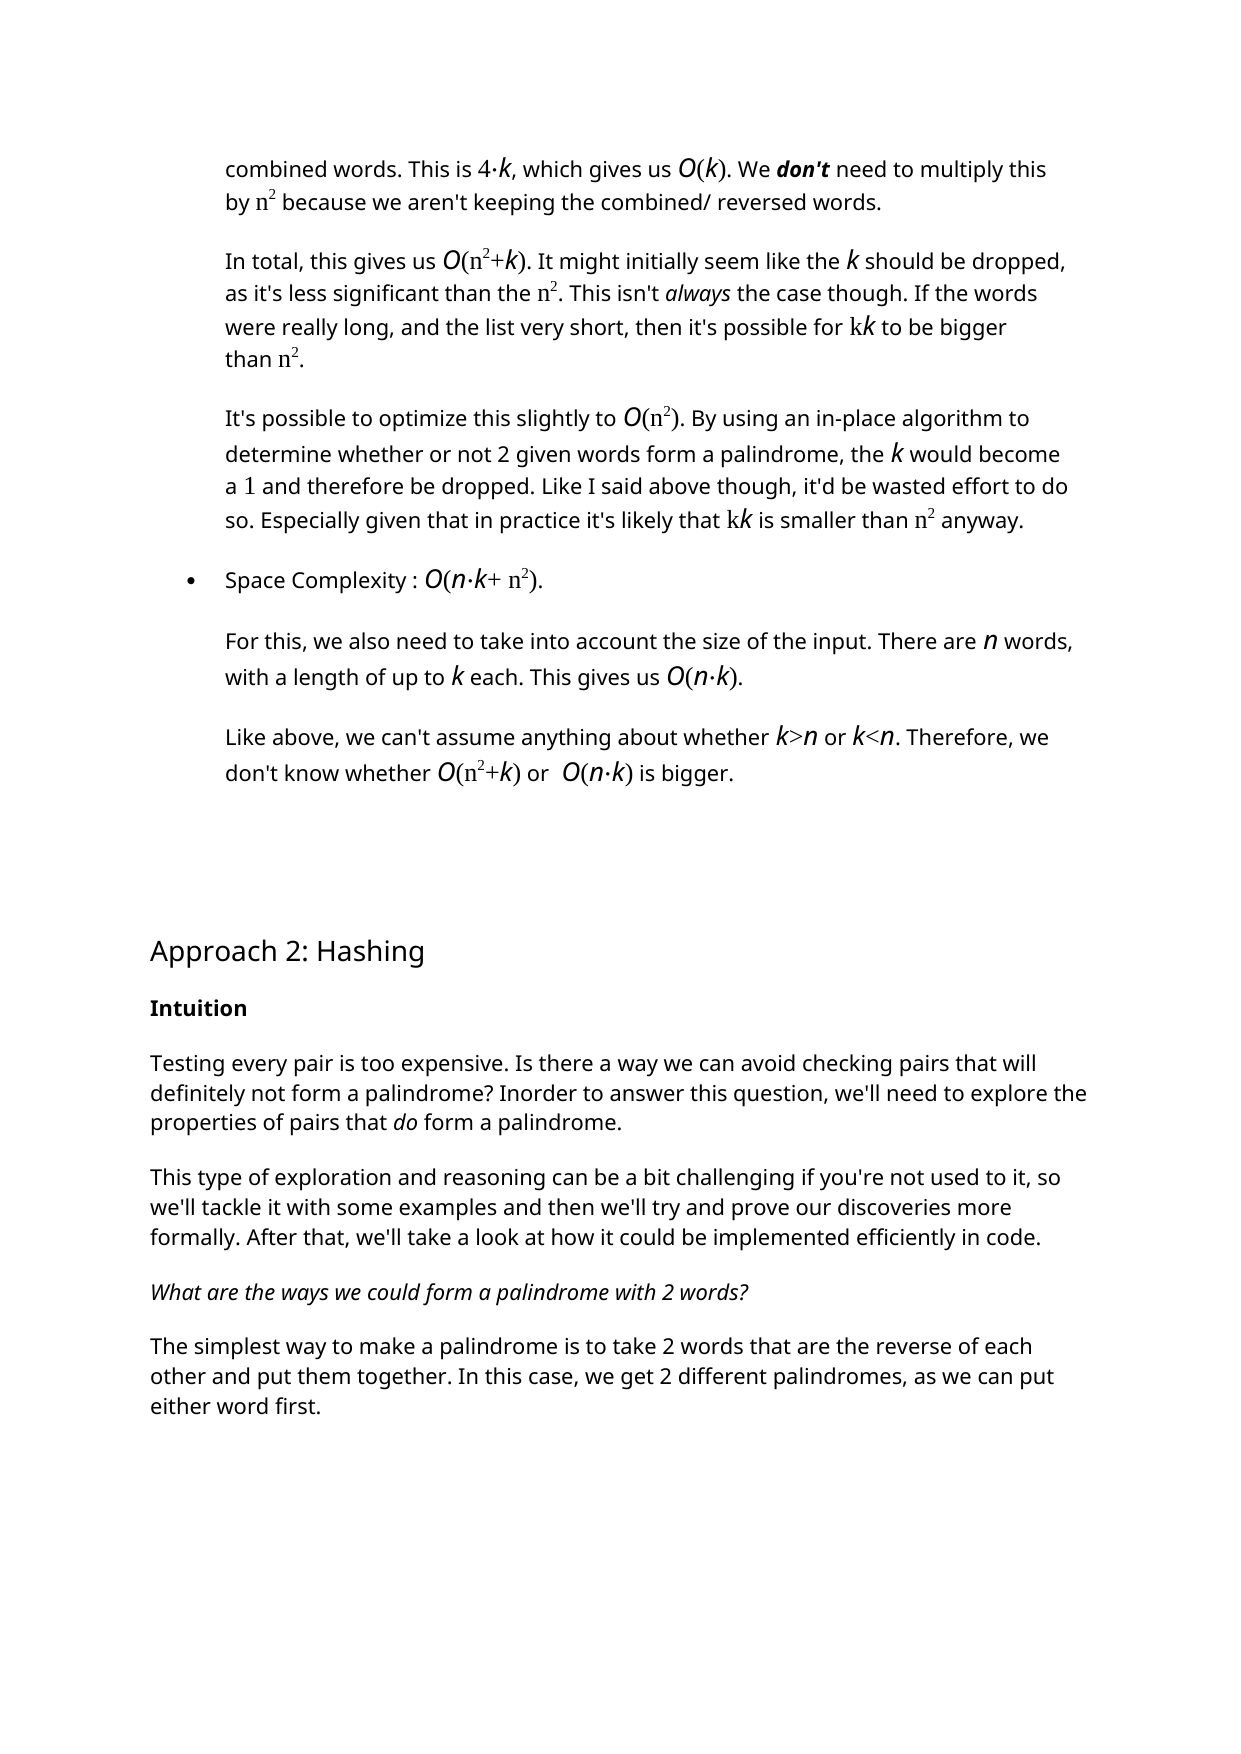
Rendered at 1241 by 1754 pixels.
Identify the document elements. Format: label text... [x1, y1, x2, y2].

text Intuition [150, 993, 1090, 1023]
list Space Complexity : O(n⋅k+ n2). [187, 561, 1090, 597]
text For this, we also need to take into account the size of the input. There are n words, with a length of up to k each. This gives us O(n⋅k). [225, 622, 1090, 693]
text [225, 150, 1090, 216]
text Approach 2: Hashing [150, 931, 1090, 969]
text In total, this gives us O(n2+k). It might initially seem like the k should be dropped, as it's less significant than the n2. This isn't always the case though. If the words were really long, and the list very short, then it's possible for kk to be bigger than n2. [225, 241, 1090, 374]
text This type of exploration and reasoning can be a bit challenging if you're not used to it, so we'll tackle it with some examples and then we'll try and prove our discoveries more formally. After that, we'll take a look at how it could be implemented efficiently in code. [150, 1162, 1090, 1251]
text What are the ways we could form a palindrome with 2 words? [150, 1276, 1090, 1306]
text It's possible to optimize this slightly to O(n2). By using an in-place algorithm to determine whether or not 2 given words form a palindrome, the k would become a 1 and therefore be dropped. Like I said above though, it'd be wasted effort to do so. Especially given that in practice it's likely that kk is smaller than n2 anyway. [225, 399, 1090, 536]
text The simplest way to make a palindrome is to take 2 words that are the reverse of each other and put them together. In this case, we get 2 different palindromes, as we can put either word first. [150, 1331, 1090, 1421]
text Like above, we can't assume anything about whether k>n or k<n. Therefore, we don't know whether O(n2+k) or O(n⋅k) is bigger. [225, 718, 1090, 789]
text Testing every pair is too expensive. Is there a way we can avoid checking pairs that will definitely not form a palindrome? Inorder to answer this question, we'll need to explore the properties of pairs that do form a palindrome. [150, 1048, 1090, 1137]
